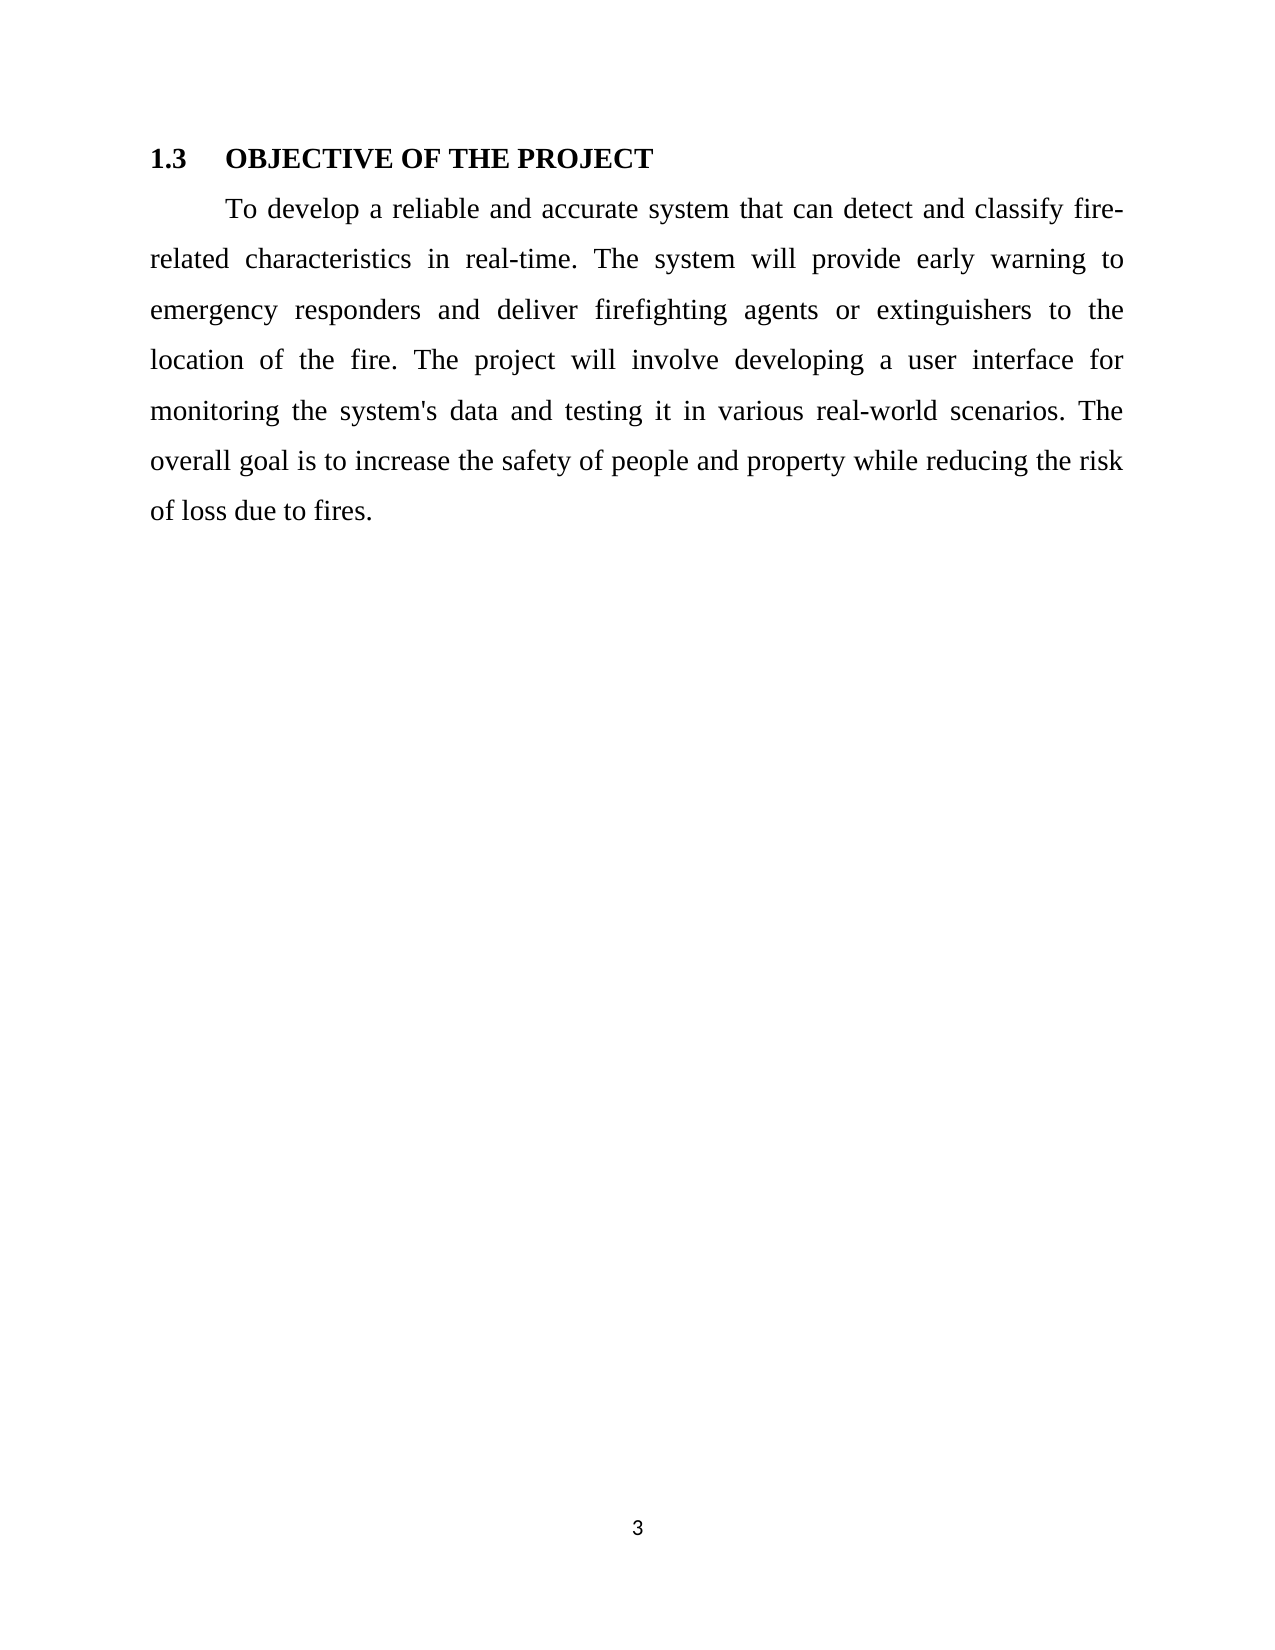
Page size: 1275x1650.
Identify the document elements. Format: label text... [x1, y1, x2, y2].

text To develop a reliable and accurate system that can detect and classify fire-related characteristics in real-time. The system will provide early warning to emergency responders and deliver firefighting agents or extinguishers to the location of the fire. The project will involve developing a user interface for monitoring the system's data and testing it in various real-world scenarios. The overall goal is to increase the safety of people and property while reducing the risk of loss due to fires. [150, 191, 1125, 527]
list OBJECTIVE OF THE PROJECT [150, 141, 1125, 174]
